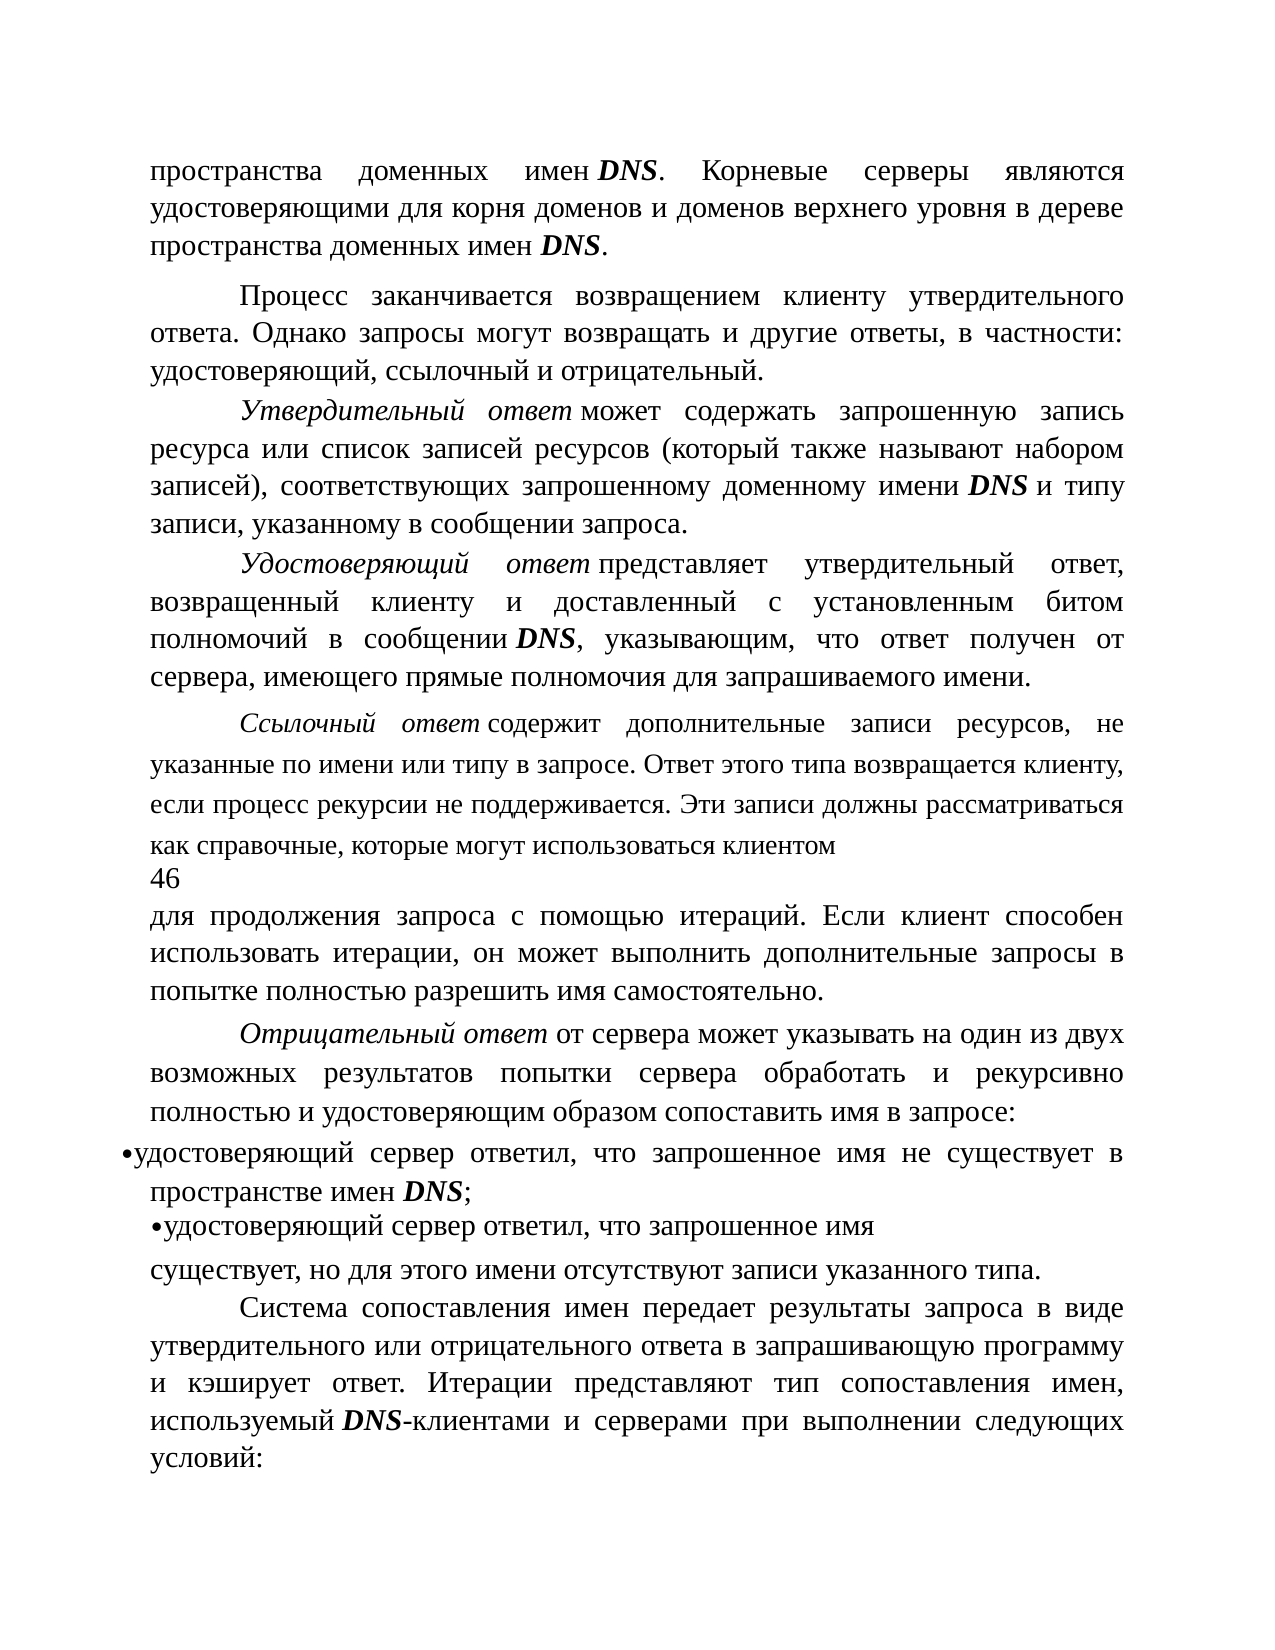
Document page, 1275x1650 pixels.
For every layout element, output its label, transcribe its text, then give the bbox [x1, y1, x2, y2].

text ∙удостоверяющий сервер ответил, что запрошенное имя не существует в пространстве имен DNS; [120, 1131, 1125, 1209]
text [150, 150, 1125, 262]
text Утвердительный ответ может содержать запрошенную запись ресурса или список записей ресурсов (который также называют набором записей), соответствующих запрошенному доменному имени DNS и типу записи, указанному в сообщении запроса. [150, 391, 1125, 541]
text ∙удостоверяющий сервер ответил, что запрошенное имя [150, 1209, 1125, 1242]
text Ссылочный ответ содержит дополнительные записи ресурсов, не указанные по имени или типу в запросе. Ответ этого типа возвращается клиенту, если процесс рекурсии не поддерживается. Эти записи должны рассматриваться как справочные, которые могут использоваться клиентом [150, 700, 1125, 862]
text существует, но для этого имени отсутствуют записи указанного типа. [150, 1248, 1125, 1287]
text для продолжения запроса с помощью итераций. Если клиент способен использовать итерации, он может выполнить дополнительные запросы в попытке полностью разрешить имя самостоятельно. [150, 895, 1125, 1008]
text Удостоверяющий ответ представляет утвердительный ответ, возвращенный клиенту и доставленный с установленным битом полномочий в сообщении DNS, указывающим, что ответ получен от сервера, имеющего прямые полномочия для запрашиваемого имени. [150, 544, 1125, 694]
text Отрицательный ответ от сервера может указывать на один из двух возможных результатов попытки сервера обработать и рекурсивно полностью и удостоверяющим образом сопоставить имя в запросе: [150, 1012, 1125, 1130]
text 46 [150, 862, 1125, 895]
text Система сопоставления имен передает результаты запроса в виде утвердительного или отрицательного ответа в запрашивающую программу и кэширует ответ. Итерации представляют тип сопоставления имен, используемый DNS-клиентами и серверами при выполнении следующих условий: [150, 1287, 1125, 1475]
text Процесс заканчивается возвращением клиенту утвердительного ответа. Однако запросы могут возвращать и другие ответы, в частности: удостоверяющий, ссылочный и отрицательный. [150, 275, 1125, 387]
